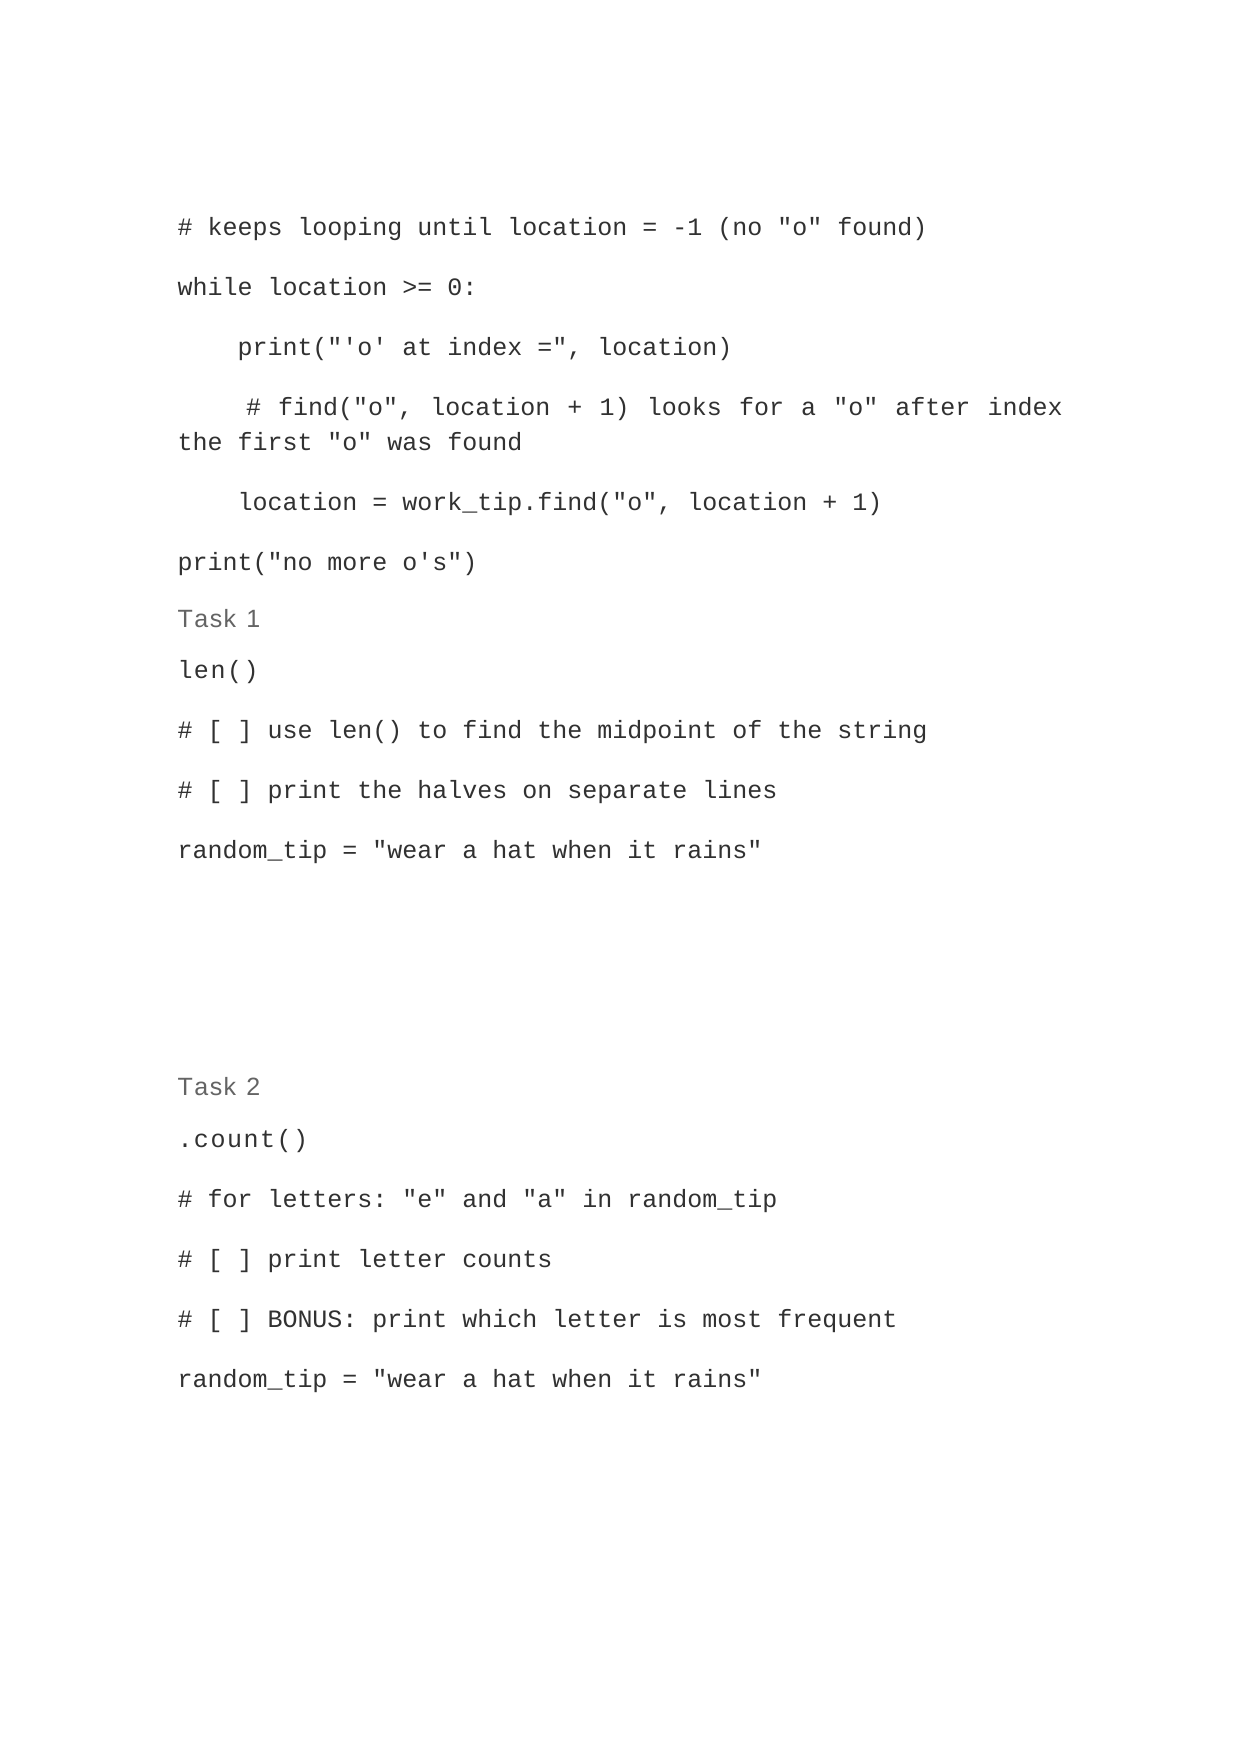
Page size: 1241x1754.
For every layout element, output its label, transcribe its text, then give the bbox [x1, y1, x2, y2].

text print("'o' at index =", location) [177, 328, 1063, 363]
subtitle len() [177, 656, 1063, 686]
text # find("o", location + 1) looks for a "o" after index the first "o" was found [177, 388, 1063, 458]
text while location >= 0: [177, 268, 1063, 303]
text # for letters: "e" and "a" in random_tip [177, 1179, 1063, 1214]
text # [ ] print letter counts [177, 1239, 1063, 1274]
subtitle Task 2 [177, 1071, 1063, 1101]
text # [ ] BONUS: print which letter is most frequent [177, 1299, 1063, 1334]
text # [ ] print the halves on separate lines [177, 771, 1063, 806]
text location = work_tip.find("o", location + 1) [177, 483, 1063, 518]
text print("no more o's") [177, 543, 1063, 578]
text # keeps looping until location = -1 (no "o" found) [177, 208, 1063, 243]
subtitle Task 1 [177, 603, 1063, 633]
text # [ ] use len() to find the midpoint of the string [177, 711, 1063, 746]
text random_tip = "wear a hat when it rains" [177, 831, 1063, 866]
text random_tip = "wear a hat when it rains" [177, 1359, 1063, 1394]
subtitle .count() [177, 1124, 1063, 1154]
